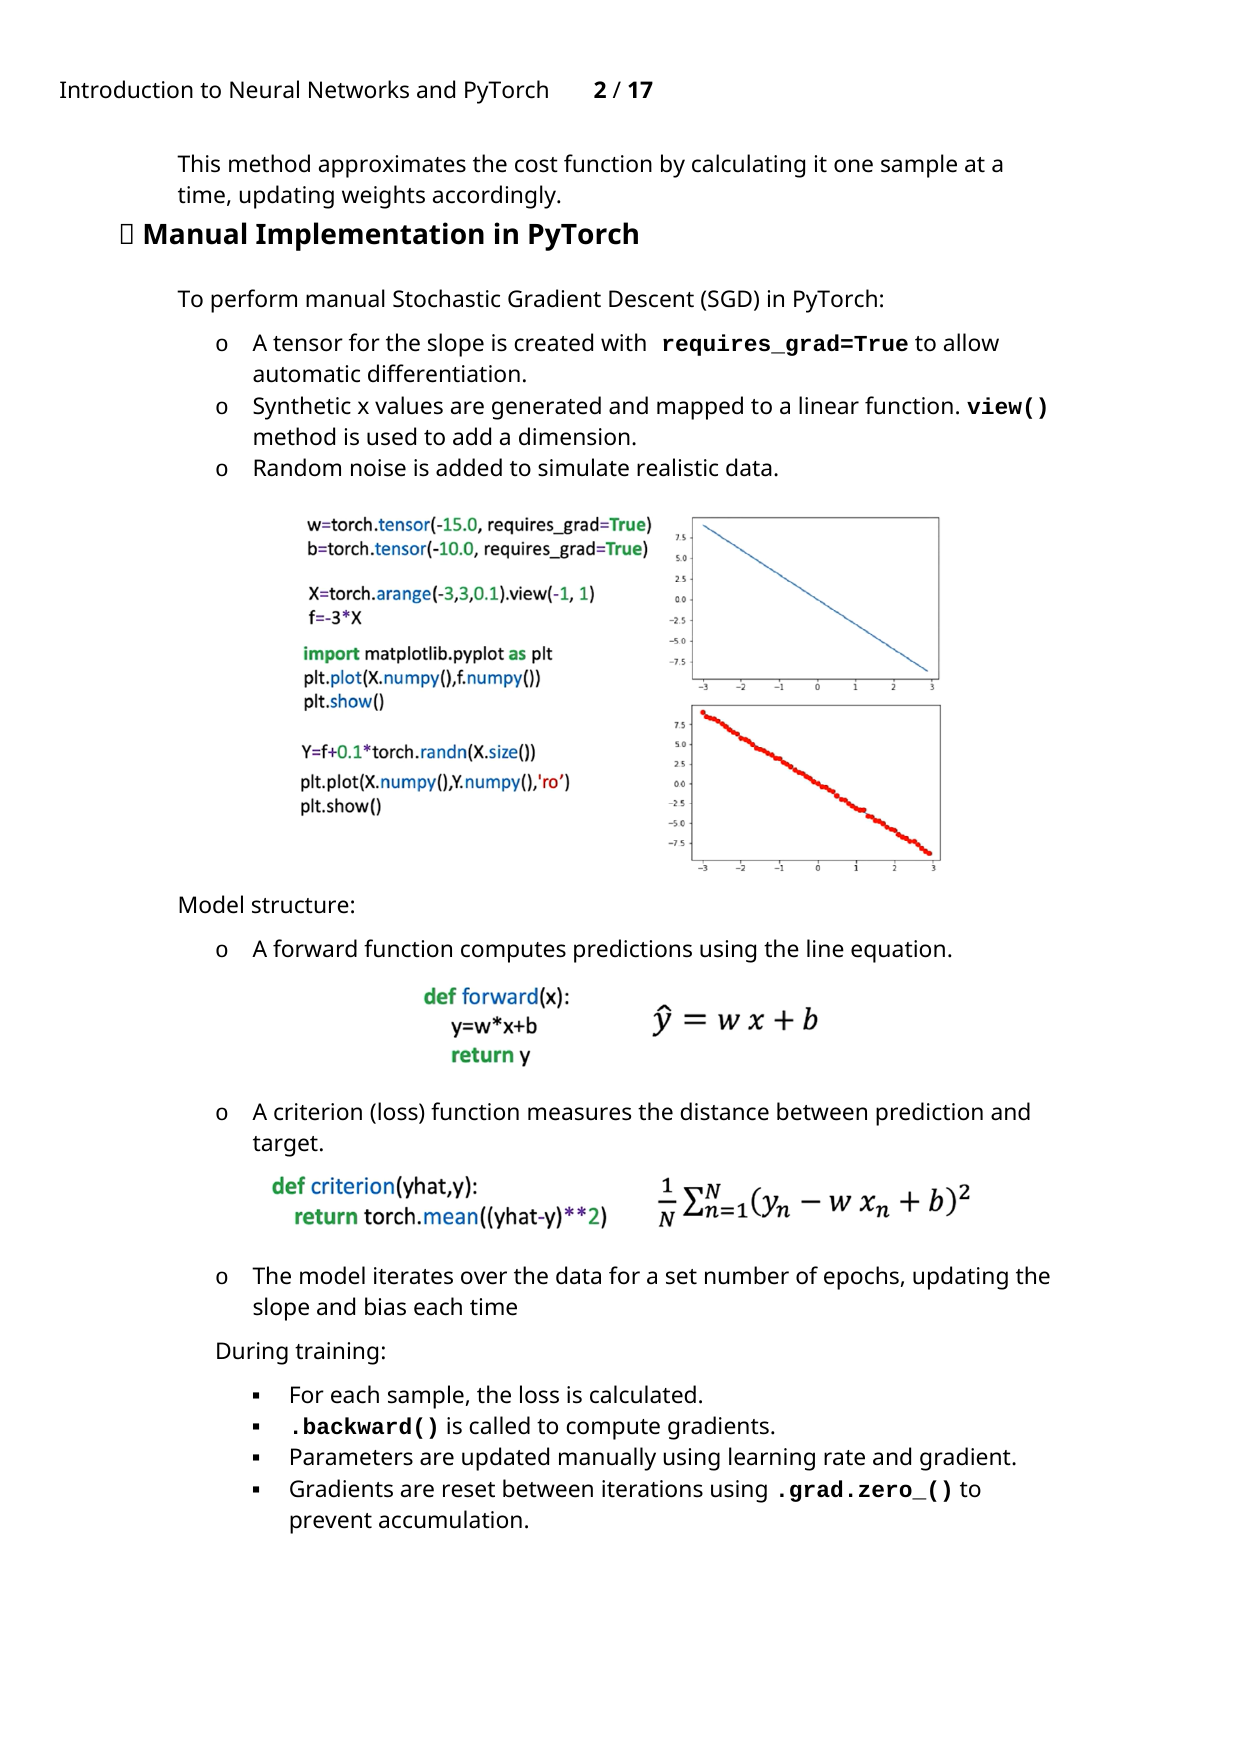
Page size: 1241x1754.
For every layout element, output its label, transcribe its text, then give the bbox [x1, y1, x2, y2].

list The model iterates over the data for a set number of epochs, updating the slope and bias each time [215, 1260, 1063, 1322]
list Parameters are updated manually using learning rate and gradient. [251, 1441, 1063, 1472]
text To perform manual Stochastic Gradient Descent (SGD) in PyTorch: [177, 283, 1063, 314]
list A tensor for the slope is created with requires_grad=True to allow automatic differentiation. [215, 327, 1063, 390]
list A criterion (loss) function measures the distance between prediction and target. [215, 1096, 1063, 1158]
list A forward function computes predictions using the line equation. [215, 933, 1063, 964]
text Model structure: [177, 889, 1063, 920]
picture [265, 1171, 975, 1235]
text During training: [215, 1335, 1063, 1366]
list Random noise is added to simulate realistic data. [215, 452, 1063, 484]
text This method approximates the cost function by calculating it one sample at a time, updating weights accordingly. [177, 148, 1063, 210]
list For each sample, the loss is calculated. [251, 1379, 1063, 1410]
subtitle 🔹 Manual Implementation in PyTorch [118, 214, 1063, 253]
list Gradients are reset between iterations using .grad.zero_() to prevent accumulation. [251, 1472, 1063, 1535]
list Synthetic x values are generated and mapped to a linear function. view() method is used to add a dimension. [215, 390, 1063, 452]
picture [295, 508, 945, 877]
list .backward() is called to compute gradients. [251, 1410, 1063, 1441]
picture [413, 976, 827, 1071]
